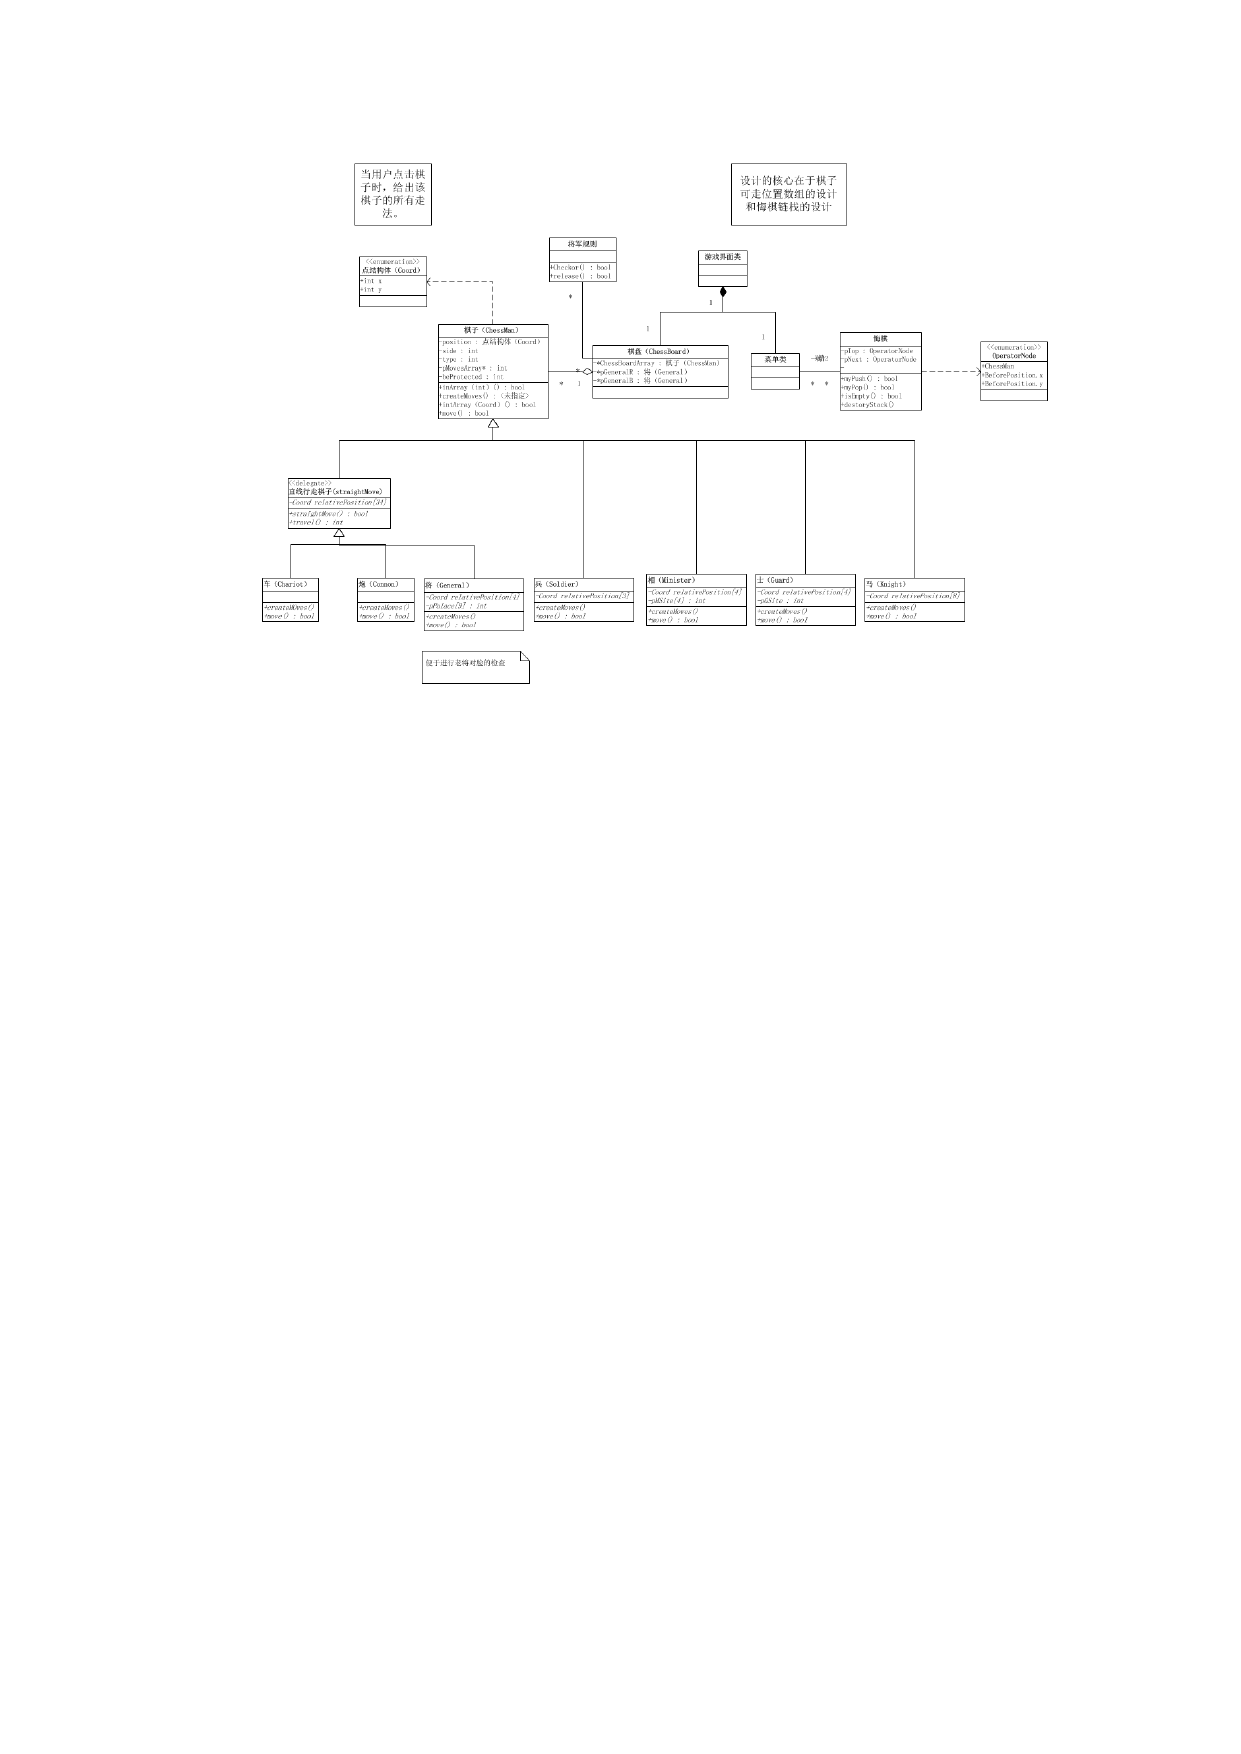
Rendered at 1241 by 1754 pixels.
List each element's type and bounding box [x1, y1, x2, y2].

picture [187, 162, 1053, 685]
